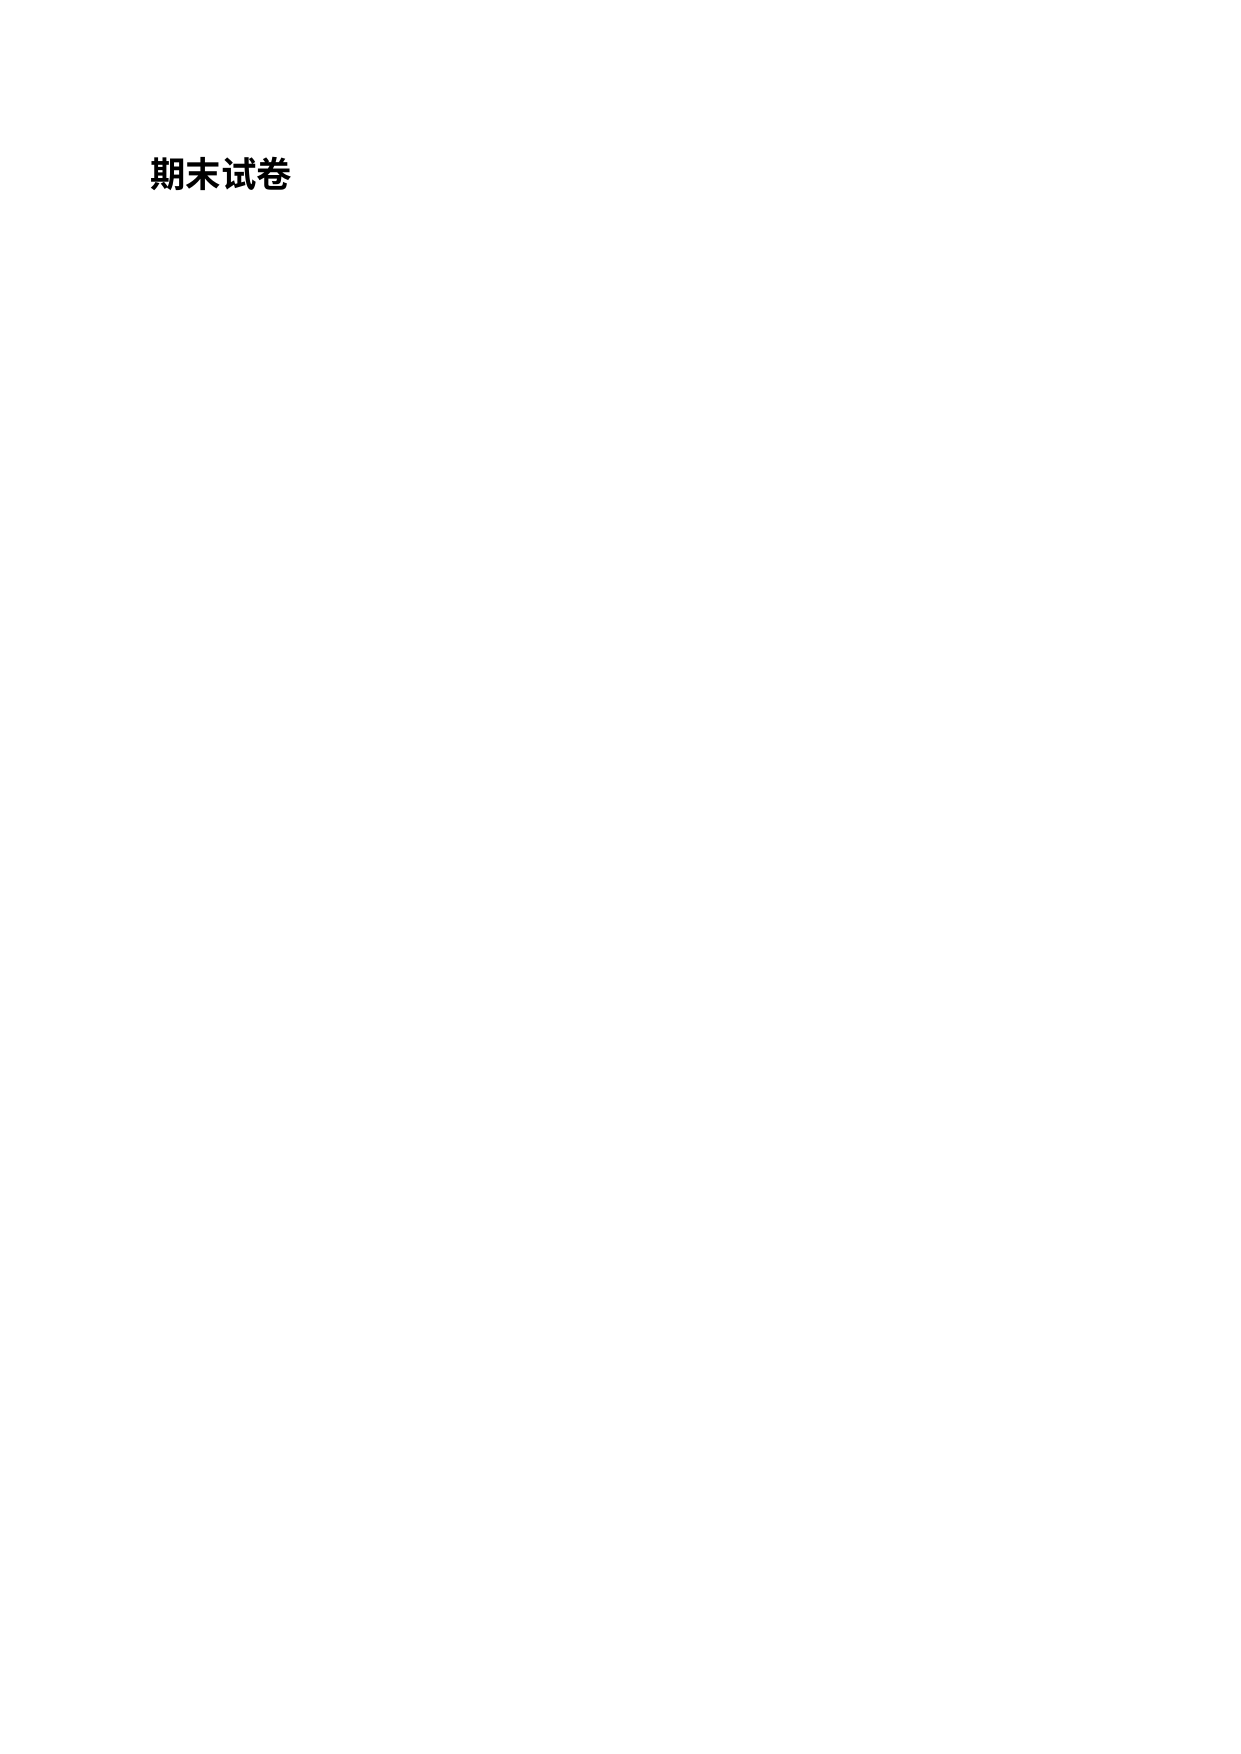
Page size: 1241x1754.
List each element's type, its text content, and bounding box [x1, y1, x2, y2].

subtitle 期末试卷 [150, 150, 1090, 198]
